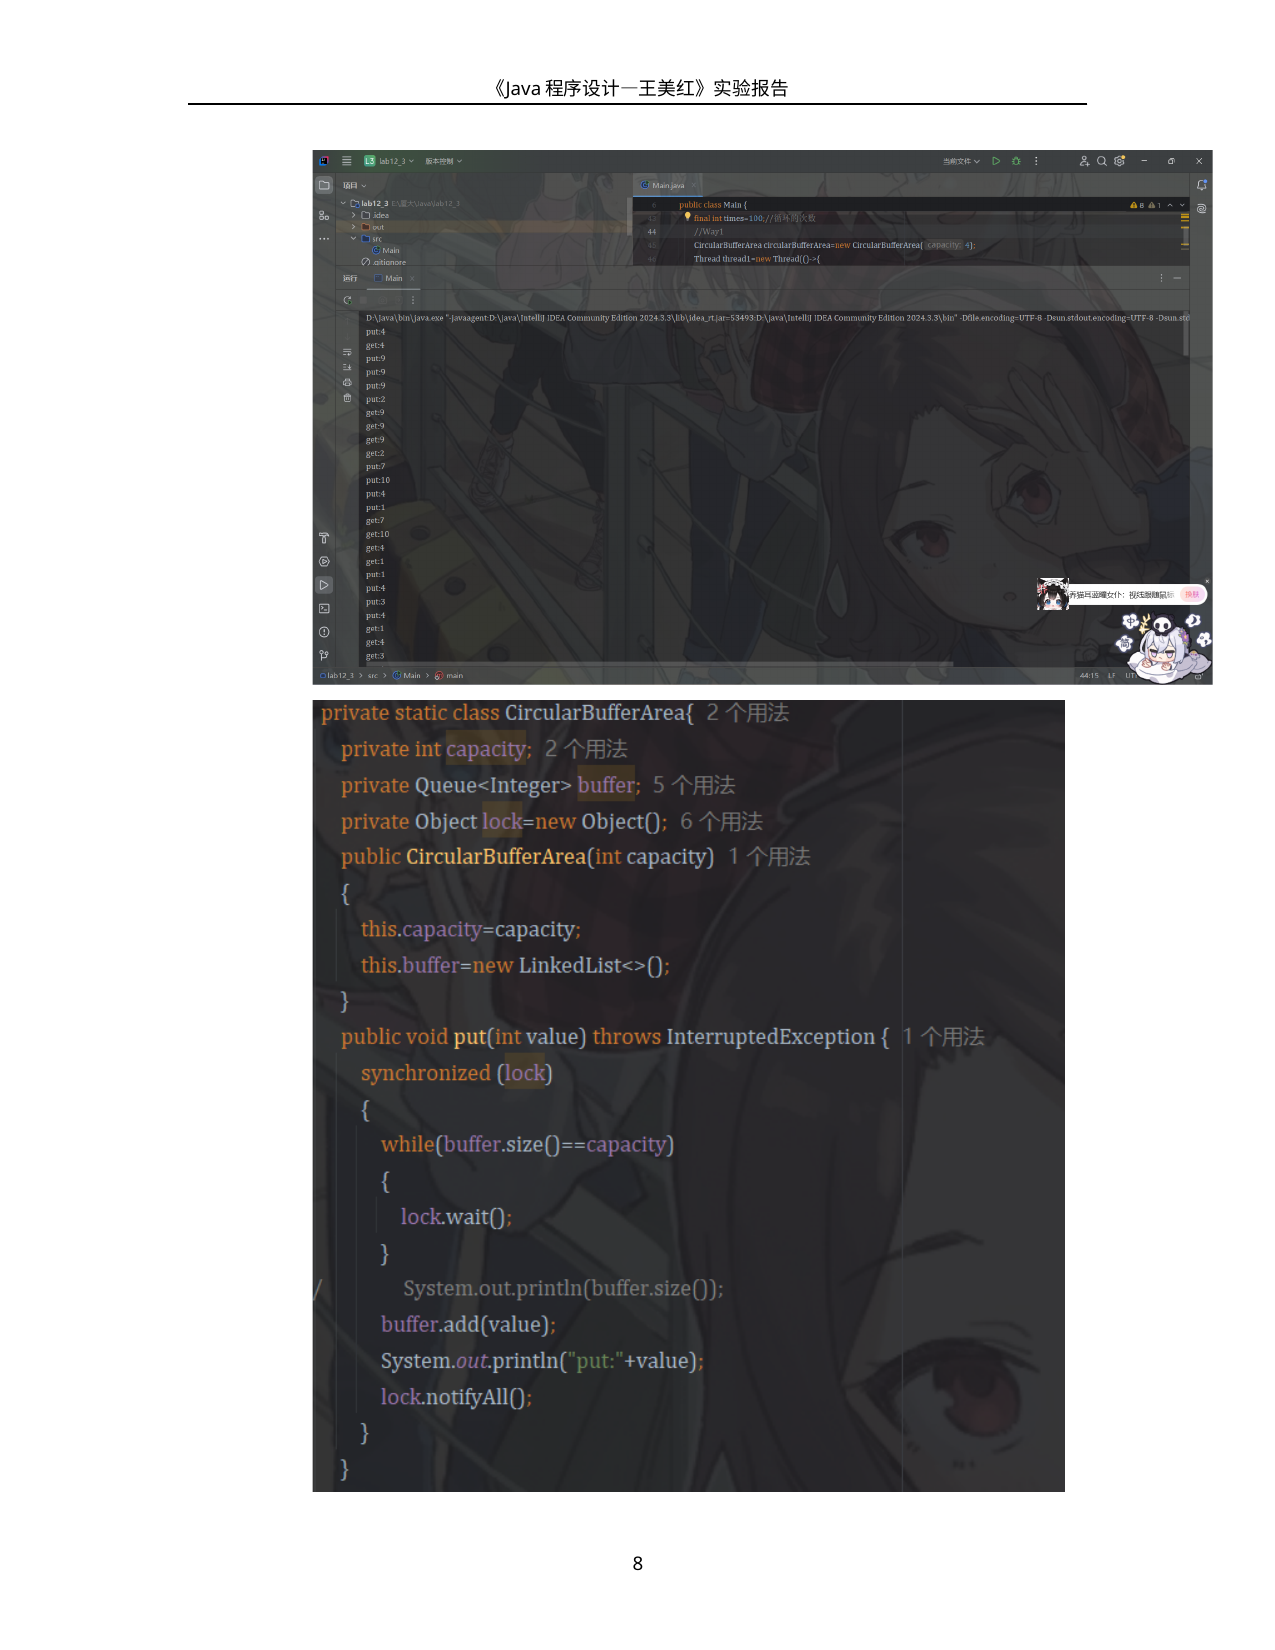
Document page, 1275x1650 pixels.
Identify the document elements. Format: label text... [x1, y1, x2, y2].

picture [312, 700, 1065, 1492]
picture [312, 150, 1213, 685]
